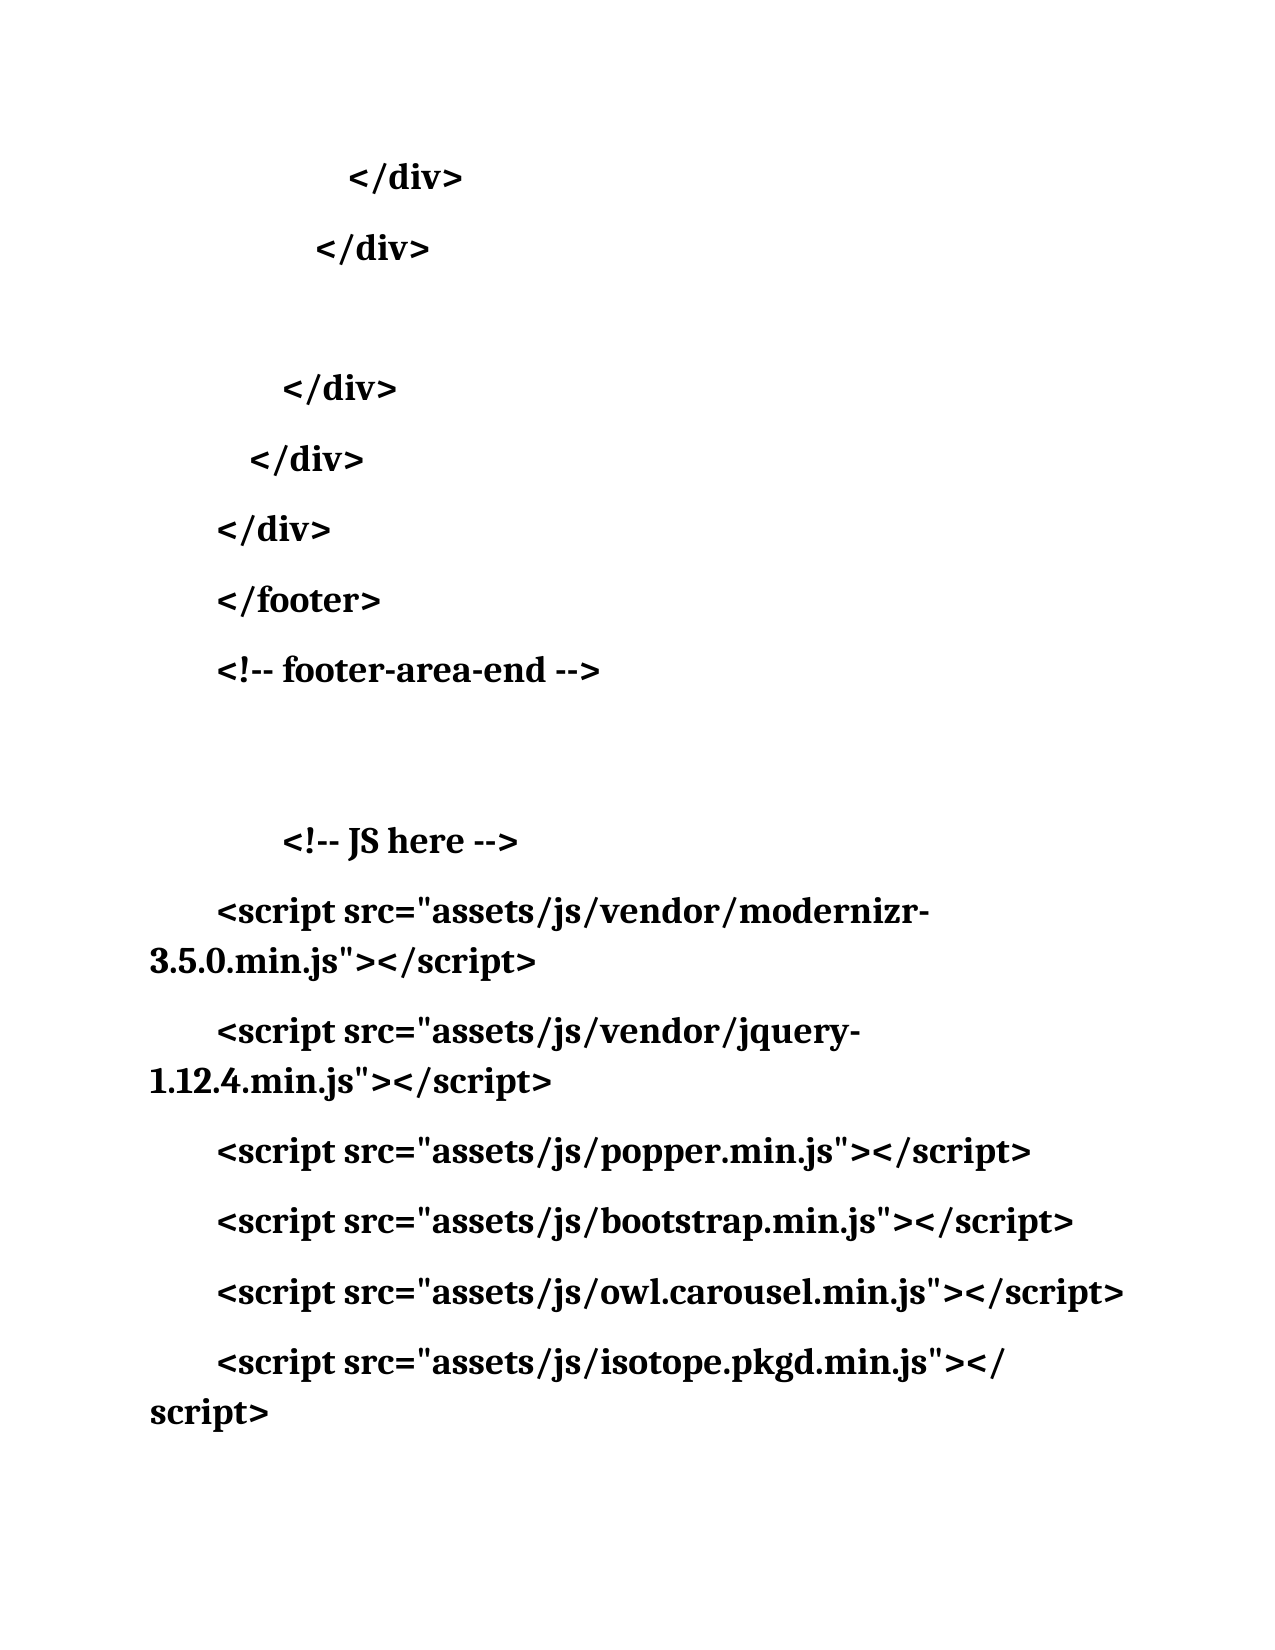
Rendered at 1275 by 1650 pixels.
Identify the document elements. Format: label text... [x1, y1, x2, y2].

text <!-- JS here --> [150, 819, 1125, 862]
text <script src="assets/js/owl.carousel.min.js"></script> [150, 1271, 1125, 1314]
text <script src="assets/js/vendor/jquery-1.12.4.min.js"></script> [150, 1010, 1125, 1102]
text </footer> [150, 578, 1125, 621]
text </div> [150, 226, 1125, 269]
text </div> [150, 508, 1125, 551]
text <script src="assets/js/popper.min.js"></script> [150, 1130, 1125, 1173]
text </div> [150, 437, 1125, 481]
text <script src="assets/js/vendor/modernizr-3.5.0.min.js"></script> [150, 890, 1125, 982]
text <!-- footer-area-end --> [150, 649, 1125, 692]
text </div> [150, 367, 1125, 410]
text <script src="assets/js/isotope.pkgd.min.js"></script> [150, 1341, 1125, 1434]
text </div> [150, 156, 1125, 199]
text <script src="assets/js/bootstrap.min.js"></script> [150, 1200, 1125, 1243]
